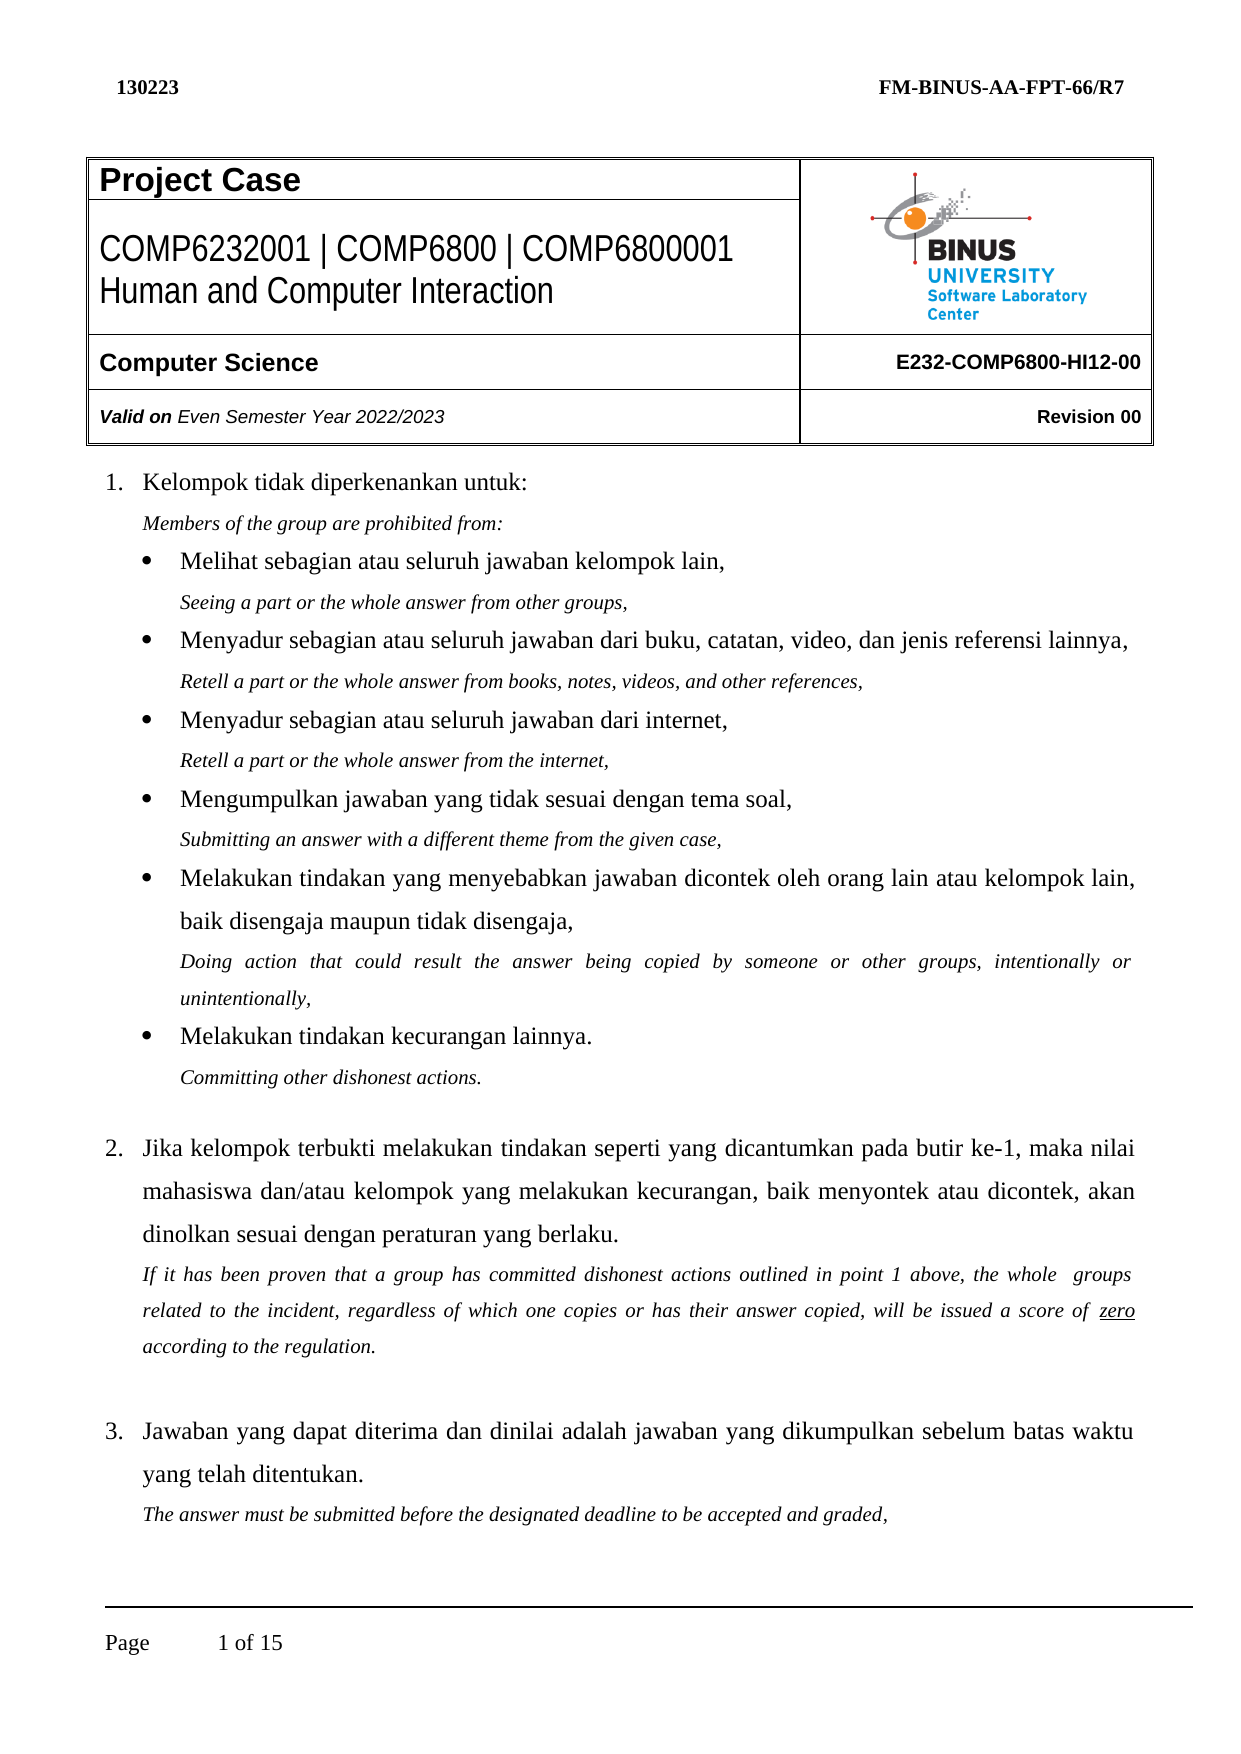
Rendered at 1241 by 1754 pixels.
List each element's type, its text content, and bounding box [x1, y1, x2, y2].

table_cell COMP6232001 | COMP6800 | COMP6800001 Human and Computer Interaction [89, 200, 799, 334]
list Melihat sebagian atau seluruh jawaban kelompok lain, [142, 546, 1135, 575]
list Doing action that could result the answer being copied by someone or other groups, intentionally or unintentionally, [180, 949, 1135, 1009]
list Seeing a part or the whole answer from other groups, [180, 589, 1135, 614]
text The answer must be submitted before the designated deadline to be accepted and graded, [142, 1502, 1135, 1526]
text If it has been proven that a group has committed dishonest actions outlined in point 1 above, the whole groups related to the incident, regardless of which one copies or has their answer copied, will be issued a score of zero according to the regulation. [142, 1262, 1135, 1358]
text Members of the group are prohibited from: [142, 510, 1135, 534]
list Menyadur sebagian atau seluruh jawaban dari buku, catatan, video, dan jenis referensi lainnya, [142, 626, 1135, 654]
list Jika kelompok terbukti melakukan tindakan seperti yang dicantumkan pada butir ke-1, maka nilai mahasiswa dan/atau kelompok yang melakukan kecurangan, baik menyontek atau dicontek, akan dinolkan sesuai dengan peraturan yang berlaku. [105, 1133, 1135, 1248]
table_header Project Case [89, 160, 799, 199]
table_header [801, 160, 1151, 334]
list Retell a part or the whole answer from the internet, [180, 748, 1135, 772]
table_cell Revision 00 [801, 390, 1151, 443]
list Submitting an answer with a different theme from the given case, [180, 827, 1135, 851]
list Melakukan tindakan kecurangan lainnya. [142, 1021, 1135, 1050]
list Retell a part or the whole answer from books, notes, videos, and other references, [180, 669, 1135, 693]
list Melakukan tindakan yang menyebabkan jawaban dicontek oleh orang lain atau kelompok lain, baik disengaja maupun tidak disengaja, [142, 863, 1135, 935]
list Kelompok tidak diperkenankan untuk: [105, 467, 1135, 496]
list Menyadur sebagian atau seluruh jawaban dari internet, [142, 705, 1135, 733]
text Committing other dishonest actions. [180, 1064, 1135, 1089]
picture [863, 165, 1089, 329]
table_cell Valid on Even Semester Year 2022/2023 [89, 390, 799, 443]
table_cell Computer Science [89, 335, 799, 389]
list Mengumpulkan jawaban yang tidak sesuai dengan tema soal, [142, 784, 1135, 813]
list Jawaban yang dapat diterima dan dinilai adalah jawaban yang dikumpulkan sebelum batas waktu yang telah ditentukan. [105, 1416, 1135, 1488]
table_cell E232-COMP6800-HI12-00 [801, 335, 1151, 389]
